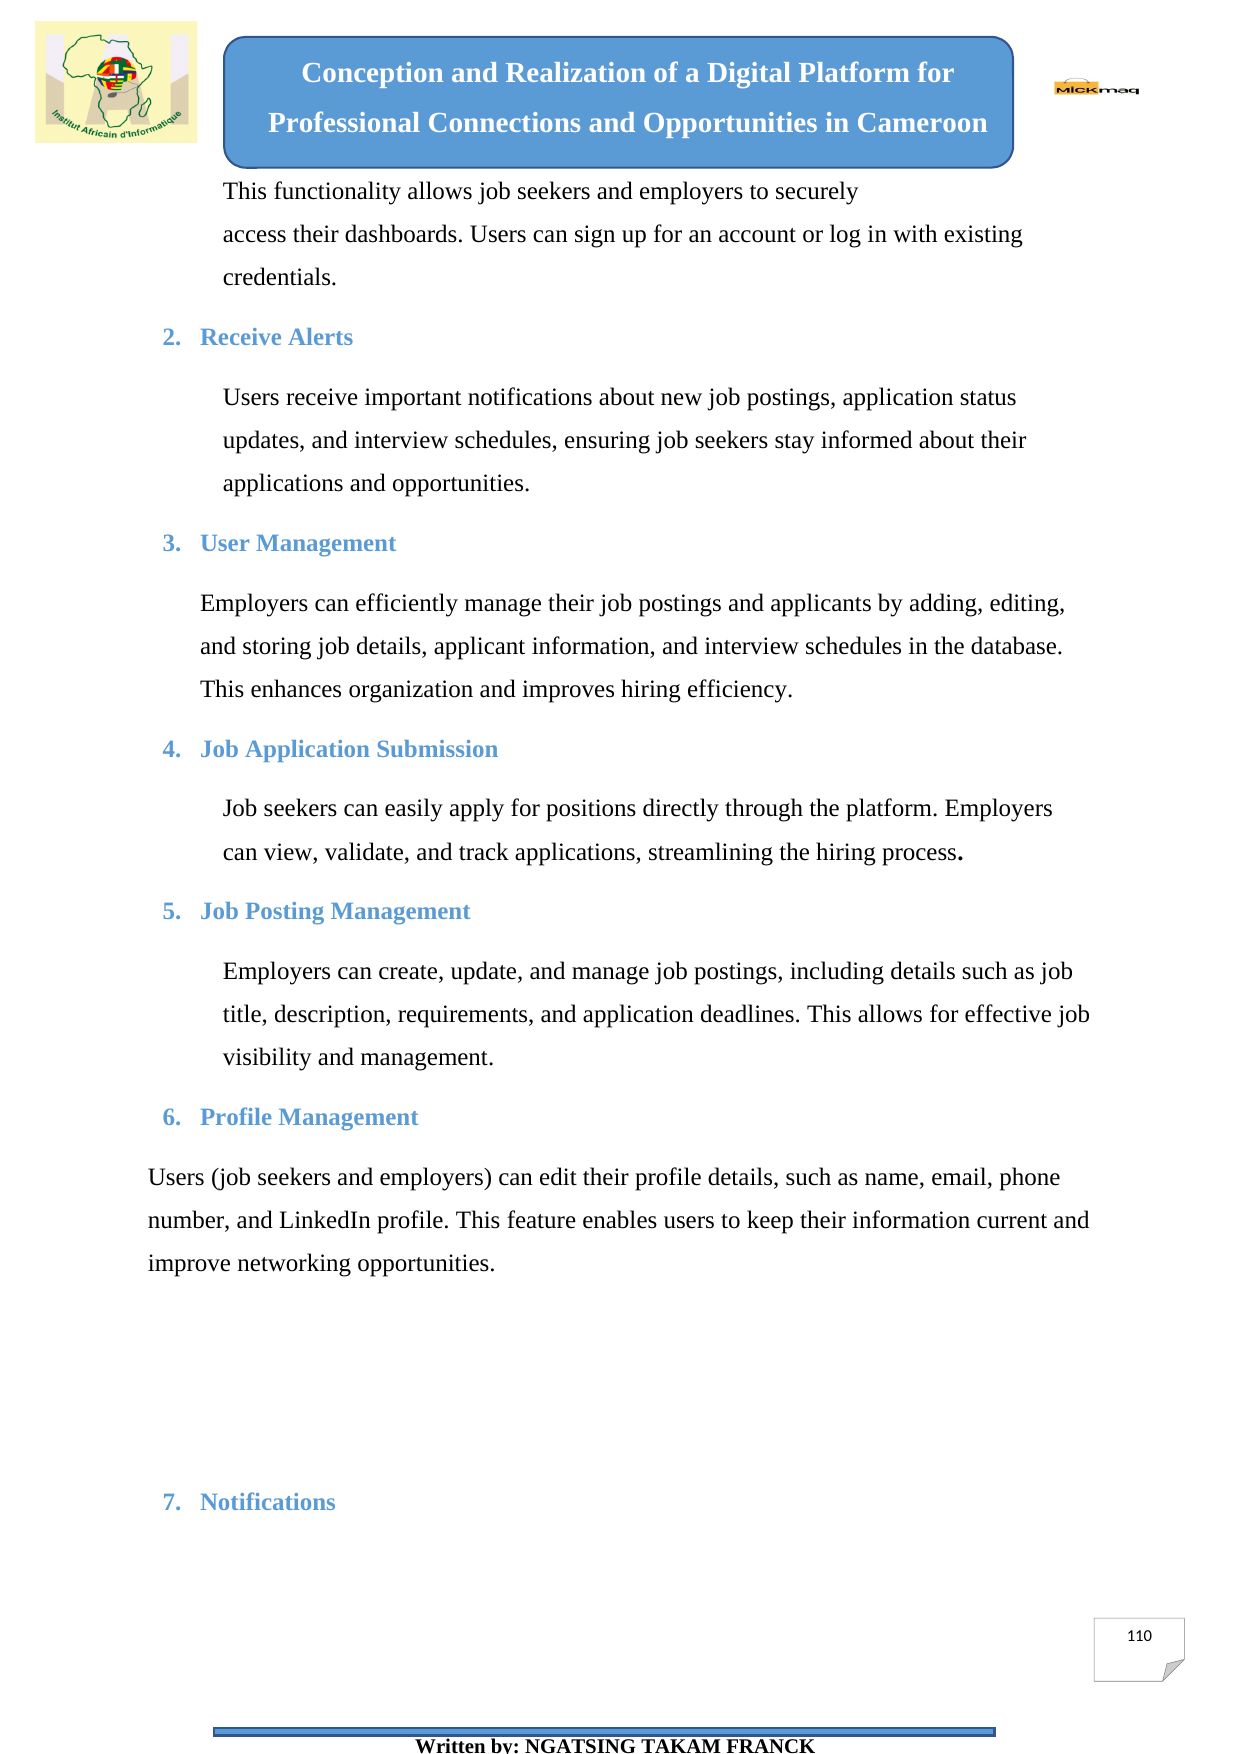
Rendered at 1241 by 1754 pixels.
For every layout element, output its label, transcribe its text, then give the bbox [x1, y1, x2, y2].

list User Management [162, 528, 1093, 557]
text This functionality allows job seekers and employers to securely access their dashboards. Users can sign up for an account or log in with existing credentials. [223, 148, 1093, 291]
list Receive Alerts [162, 322, 1093, 351]
text Employers can create, update, and manage job postings, including details such as job title, description, requirements, and application deadlines. This allows for effective job visibility and management. [223, 956, 1093, 1071]
picture [35, 21, 198, 143]
text Employers can efficiently manage their job postings and applicants by adding, editing, and storing job details, applicant information, and interview schedules in the database. This enhances organization and improves hiring efficiency. [200, 588, 1093, 703]
picture [1047, 73, 1143, 103]
text Users receive important notifications about new job postings, application status updates, and interview schedules, ensuring job seekers stay informed about their applications and opportunities. [223, 382, 1093, 497]
list Profile Management [162, 1102, 1093, 1131]
list Job Application Submission [162, 734, 1093, 762]
list Job Posting Management [162, 896, 1093, 925]
text Users (job seekers and employers) can edit their profile details, such as name, email, phone number, and LinkedIn profile. This feature enables users to keep their information current and improve networking opportunities. [148, 1162, 1093, 1277]
list Notifications [162, 1487, 1093, 1516]
text Job seekers can easily apply for positions directly through the platform. Employers can view, validate, and track applications, streamlining the hiring process. [223, 793, 1093, 865]
